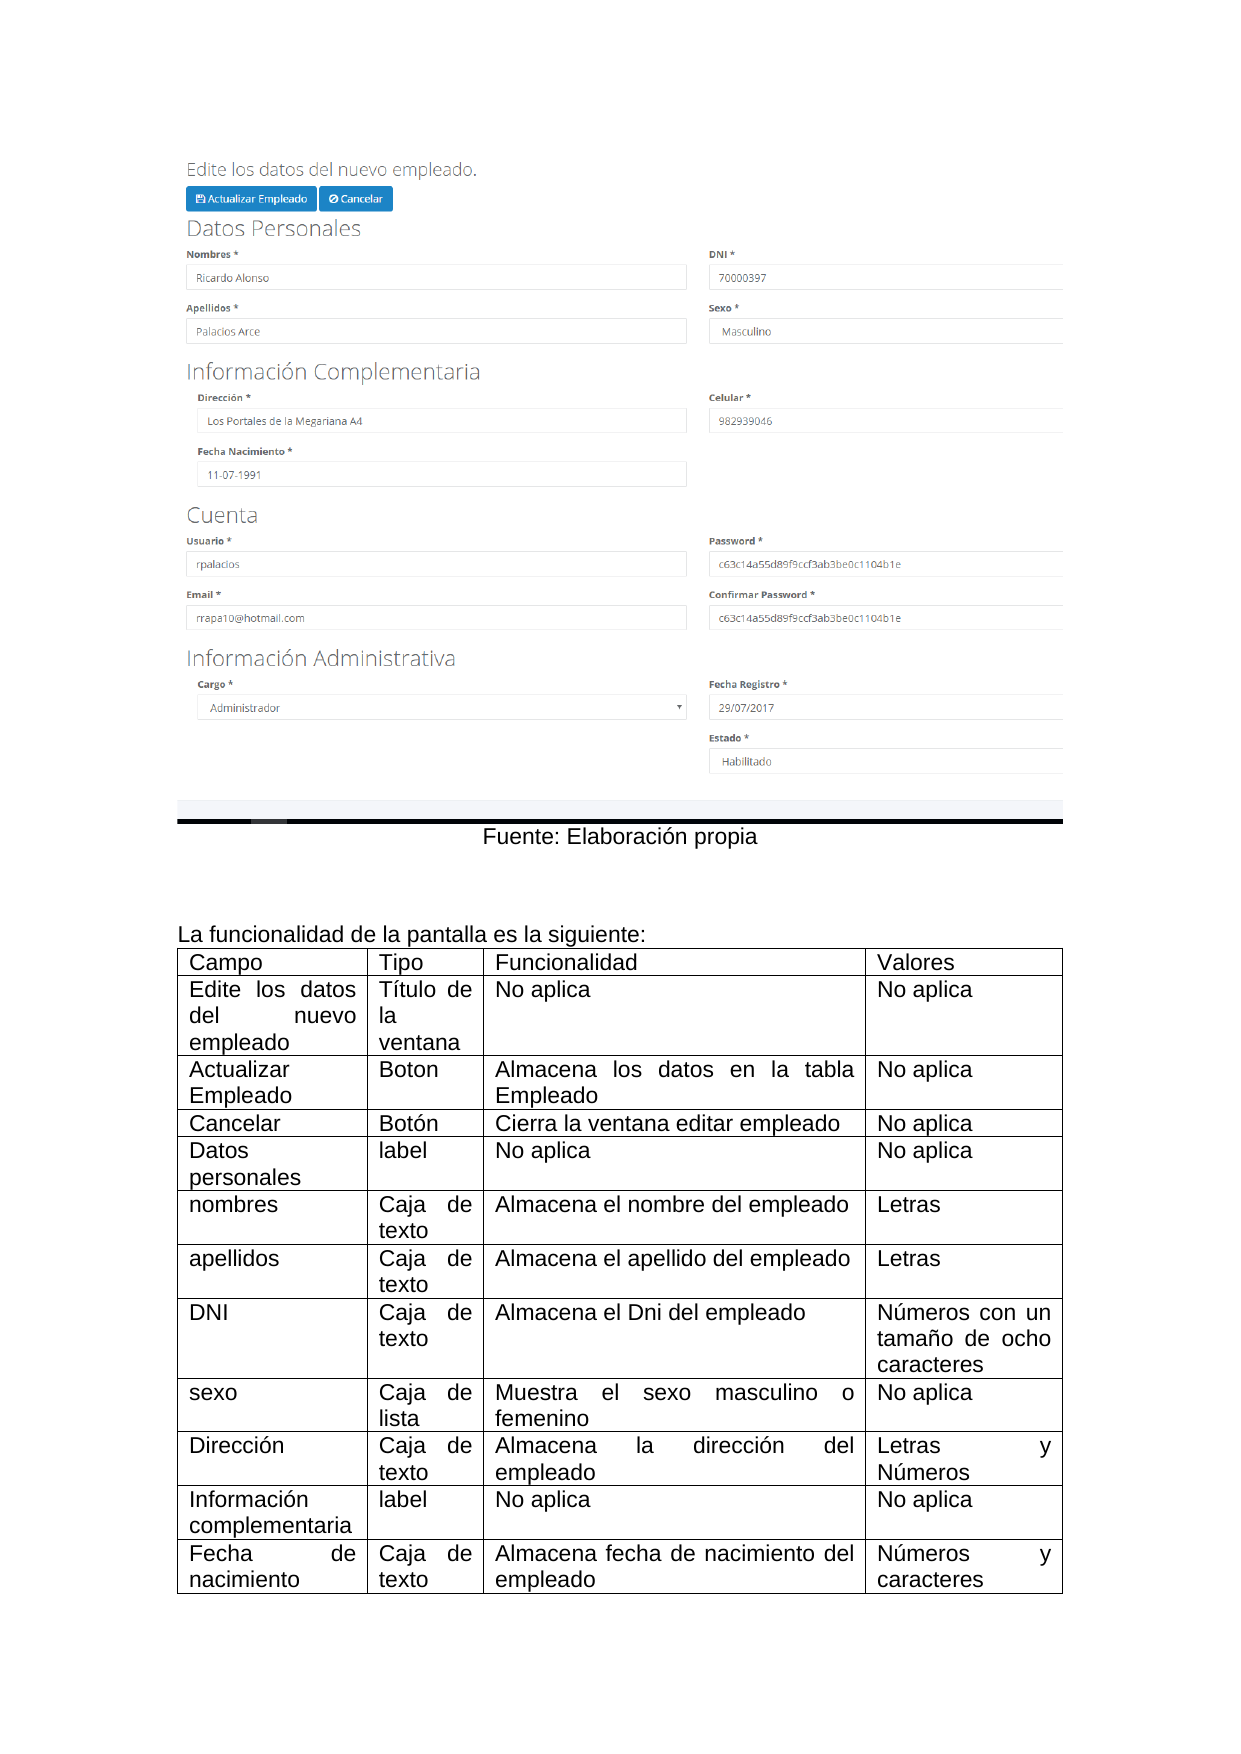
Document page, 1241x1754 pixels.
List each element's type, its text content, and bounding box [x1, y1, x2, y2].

table_cell sexo [178, 1379, 367, 1431]
table_cell Letras y Números [866, 1432, 1062, 1485]
table_cell Almacena el apellido del empleado [484, 1245, 865, 1297]
table_header Campo [178, 949, 367, 975]
table_cell Muestra el sexo masculino o femenino [484, 1379, 865, 1431]
table_cell Cierra la ventana editar empleado [484, 1110, 865, 1136]
table_cell Datos personales [178, 1137, 367, 1190]
table_cell DNI [178, 1299, 367, 1377]
table_cell Almacena la dirección del empleado [484, 1432, 865, 1485]
text La funcionalidad de la pantalla es la siguiente: [177, 921, 1063, 947]
table_cell Boton [368, 1056, 483, 1109]
table_cell No aplica [866, 976, 1062, 1055]
table_cell Caja de lista [368, 1379, 483, 1431]
table_header Funcionalidad [484, 949, 865, 975]
table_cell Edite los datos del nuevo empleado [178, 976, 367, 1055]
table_cell Fecha de nacimiento [178, 1540, 367, 1592]
table_cell Almacena el Dni del empleado [484, 1299, 865, 1377]
table_cell Título de la ventana [368, 976, 483, 1055]
table_cell Letras [866, 1245, 1062, 1297]
table_cell Información complementaria [178, 1486, 367, 1539]
table_cell No aplica [866, 1110, 1062, 1136]
table_cell label [368, 1137, 483, 1190]
table_cell Dirección [178, 1432, 367, 1485]
table_cell No aplica [866, 1486, 1062, 1539]
table_cell No aplica [484, 1137, 865, 1190]
table_cell No aplica [866, 1379, 1062, 1431]
table_cell Letras [866, 1191, 1062, 1244]
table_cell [484, 1540, 865, 1592]
table_cell Caja de texto [368, 1540, 483, 1592]
table_cell Caja de texto [368, 1245, 483, 1297]
table_cell apellidos [178, 1245, 367, 1297]
text Fuente: Elaboración propia [177, 824, 1063, 850]
table_cell Actualizar Empleado [178, 1056, 367, 1109]
table_cell label [368, 1486, 483, 1539]
table_cell Números con un tamaño de ocho caracteres [866, 1299, 1062, 1377]
table_cell No aplica [866, 1056, 1062, 1109]
table_cell Botón [368, 1110, 483, 1136]
picture [177, 147, 1063, 824]
table_header Valores [866, 949, 1062, 975]
table_cell Caja de texto [368, 1432, 483, 1485]
table_cell Cancelar [178, 1110, 367, 1136]
table_cell nombres [178, 1191, 367, 1244]
table_header Tipo [368, 949, 483, 975]
table_cell Almacena los datos en la tabla Empleado [484, 1056, 865, 1109]
table_cell Caja de texto [368, 1191, 483, 1244]
table_cell Almacena el nombre del empleado [484, 1191, 865, 1244]
table_cell No aplica [866, 1137, 1062, 1190]
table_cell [866, 1540, 1062, 1592]
table_cell No aplica [484, 1486, 865, 1539]
table_cell Caja de texto [368, 1299, 483, 1377]
table_cell No aplica [484, 976, 865, 1055]
